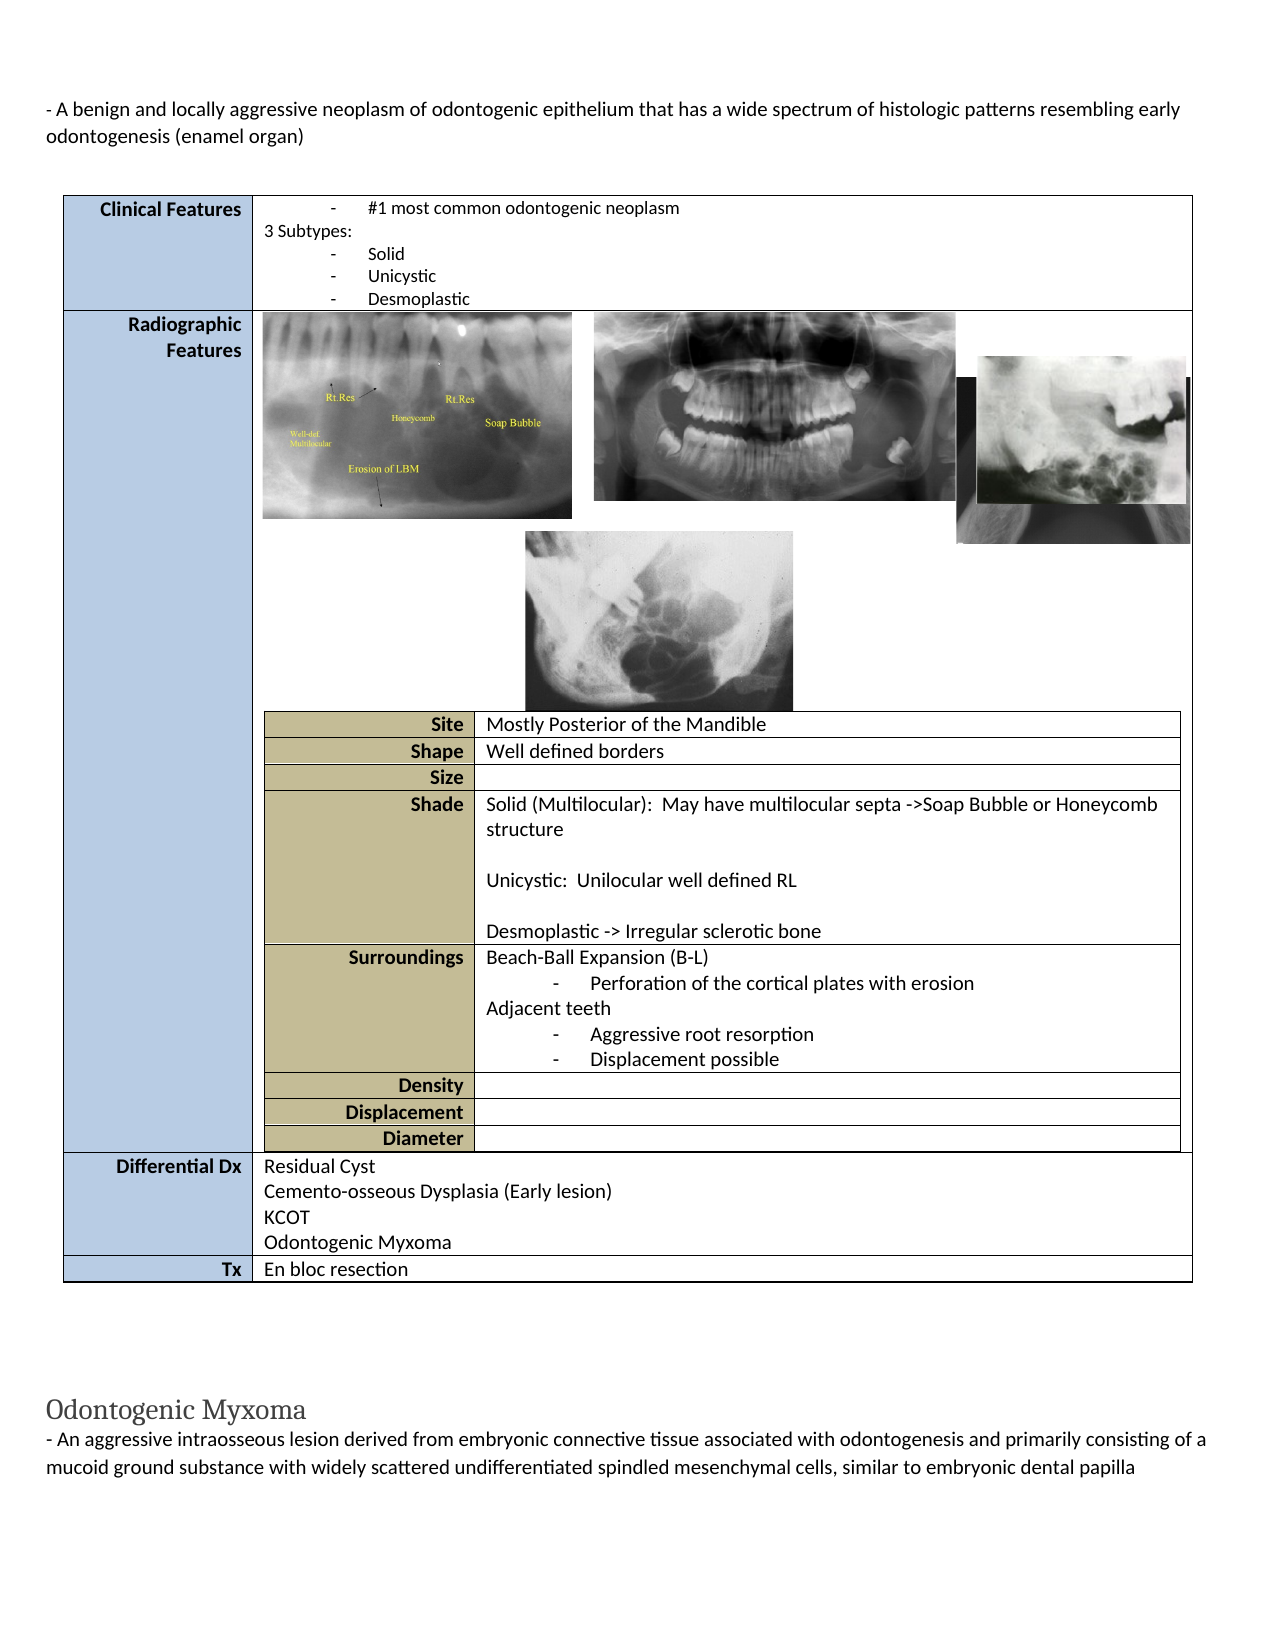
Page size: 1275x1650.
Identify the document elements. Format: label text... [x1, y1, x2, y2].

table_header Clinical Features [64, 196, 252, 310]
table_cell Residual Cyst Cemento-osseous Dysplasia (Early lesion) KCOT Odontogenic Myxoma [253, 1153, 1192, 1255]
picture [956, 356, 1191, 544]
table_header #1 most common odontogenic neoplasm 3 Subtypes: Solid Unicystic Desmoplastic [253, 196, 1192, 310]
picture [593, 312, 955, 500]
subtitle Odontogenic Myxoma [46, 1393, 1219, 1426]
table_cell En bloc resection [253, 1256, 1192, 1281]
table_cell Radiographic Features [64, 311, 252, 1152]
table_cell [253, 311, 1192, 1152]
table_cell Tx [64, 1256, 252, 1281]
table_cell Differential Dx [64, 1153, 252, 1255]
picture [262, 312, 572, 519]
text - A benign and locally aggressive neoplasm of odontogenic epithelium that has a wide spectrum of histologic patterns resembling early odontogenesis (enamel organ) [46, 96, 1219, 149]
text - An aggressive intraosseous lesion derived from embryonic connective tissue associated with odontogenesis and primarily consisting of a mucoid ground substance with widely scattered undifferentiated spindled mesenchymal cells, similar to embryonic dental papilla [46, 1426, 1219, 1480]
picture [525, 531, 794, 711]
